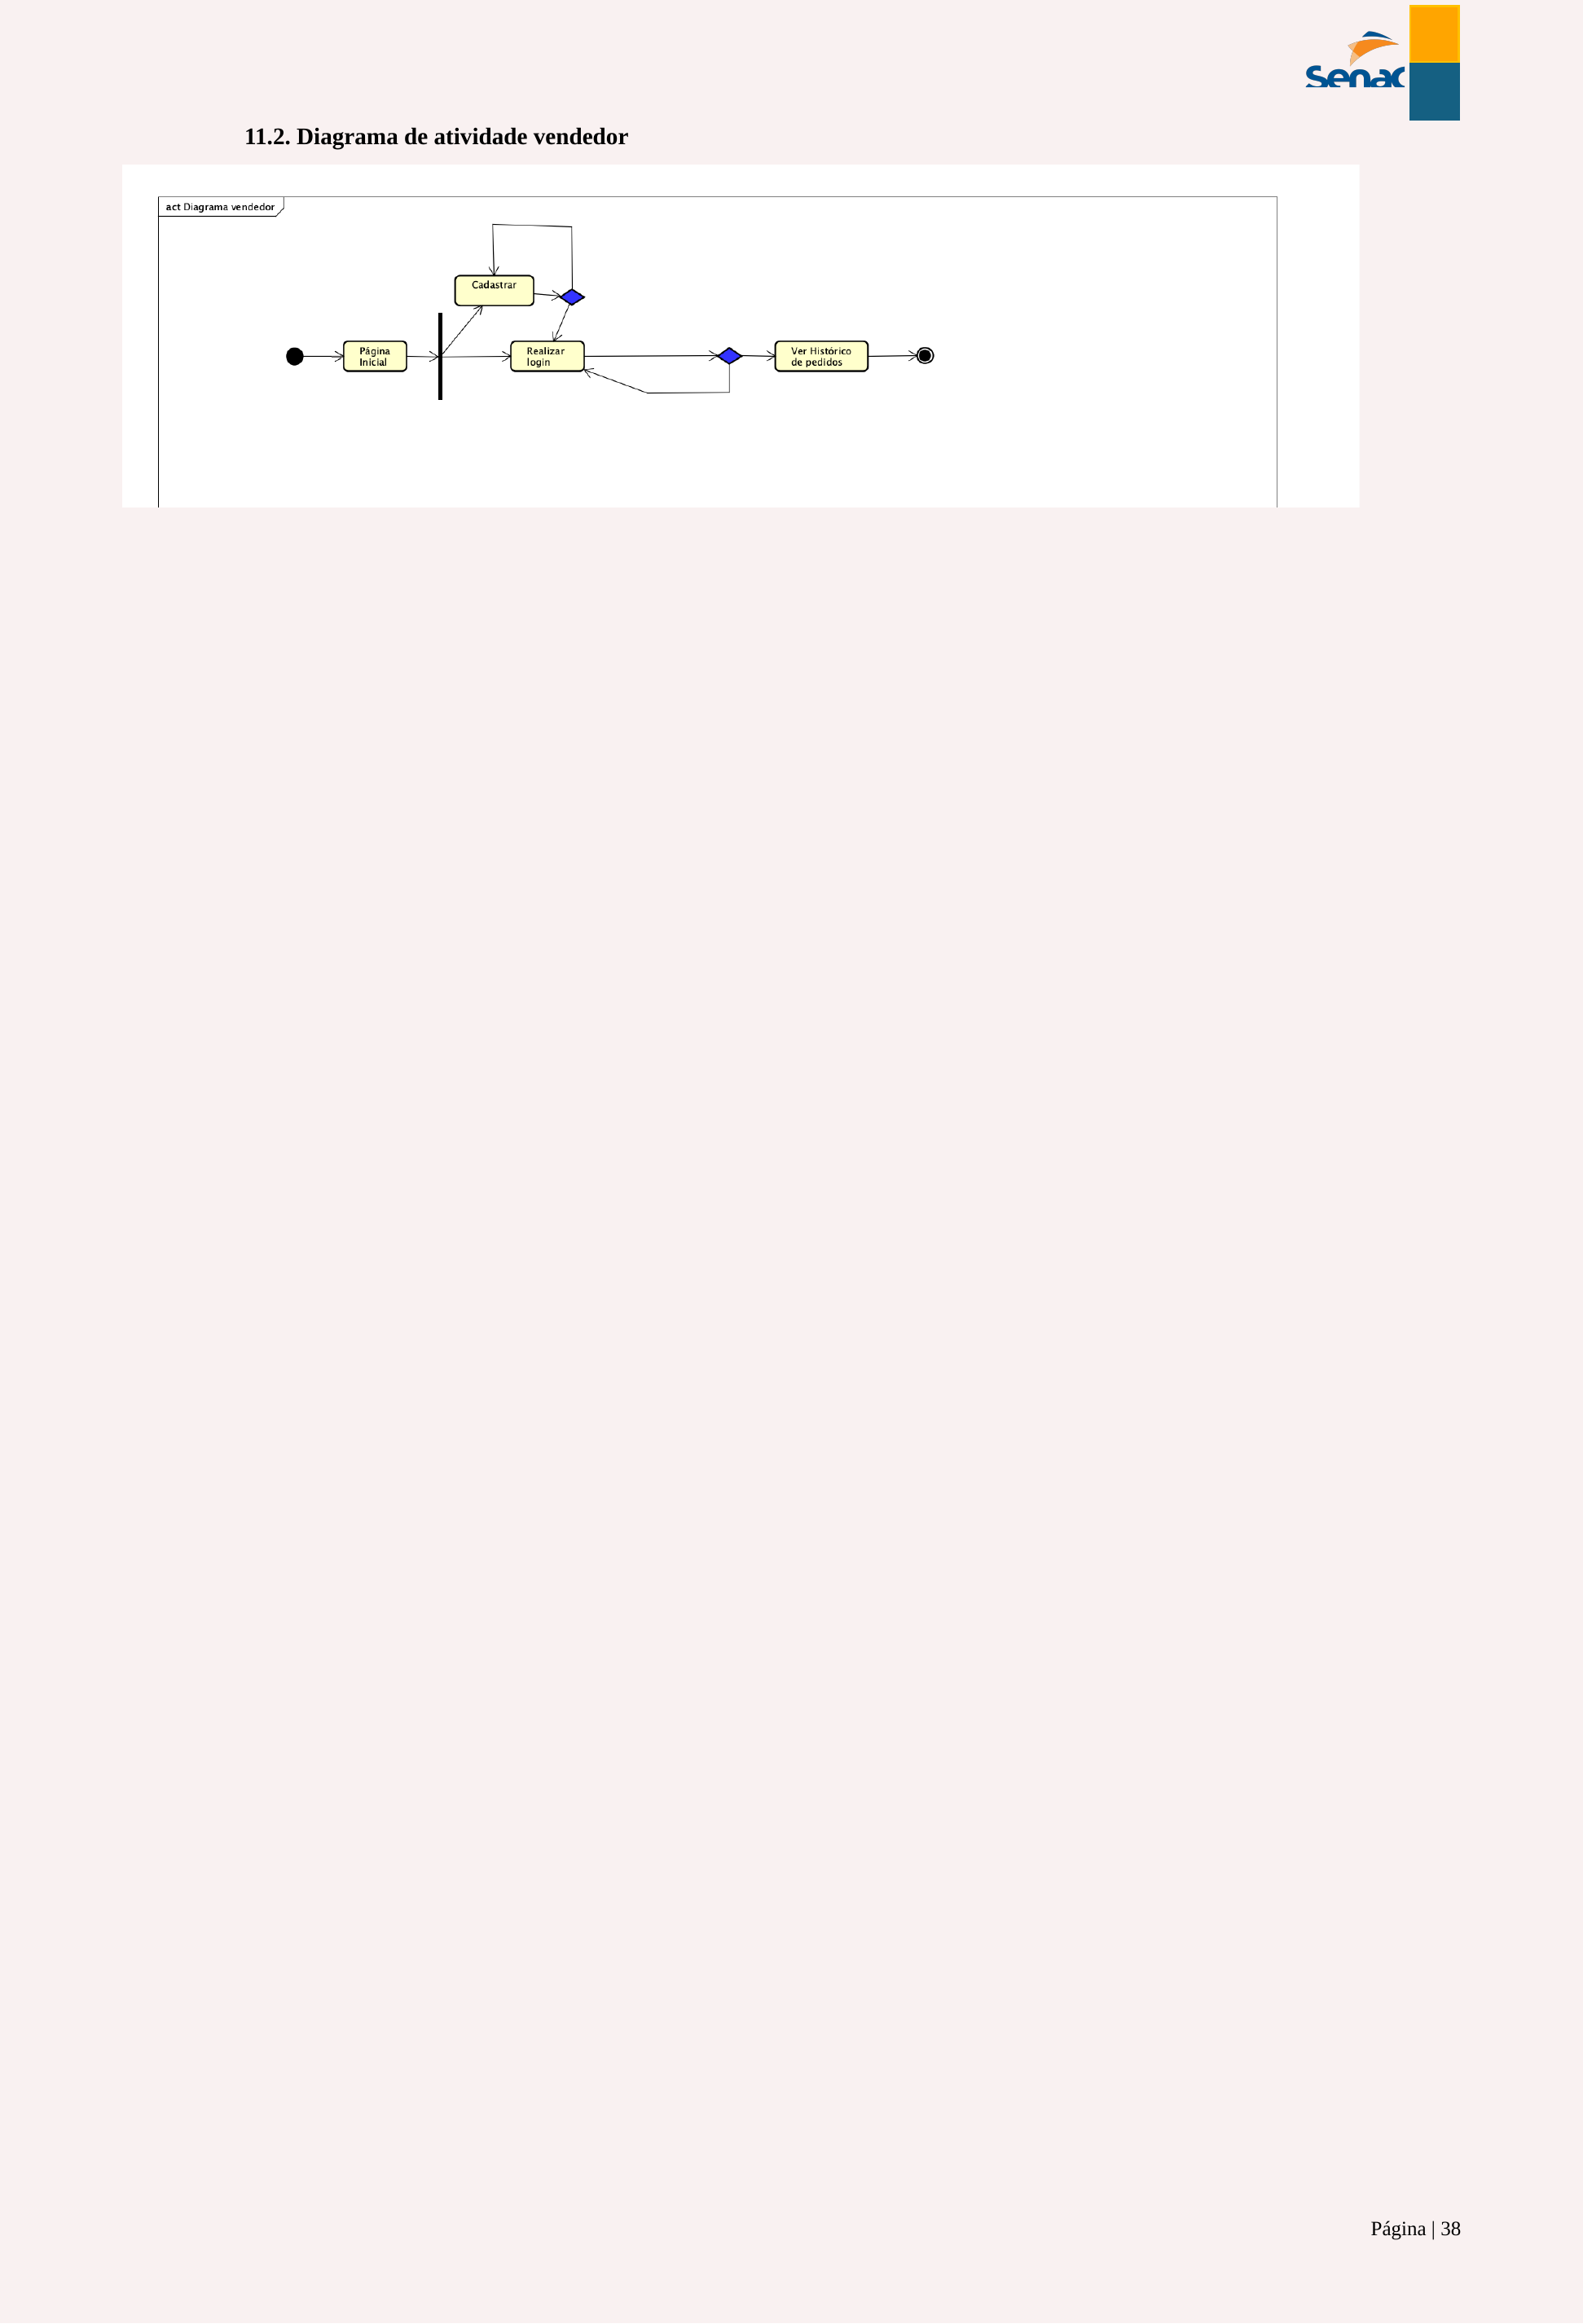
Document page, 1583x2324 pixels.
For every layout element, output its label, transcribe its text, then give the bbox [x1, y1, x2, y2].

picture [122, 165, 1360, 507]
text 11.2. Diagrama de atividade vendedor [244, 122, 1461, 149]
picture [1305, 31, 1405, 87]
